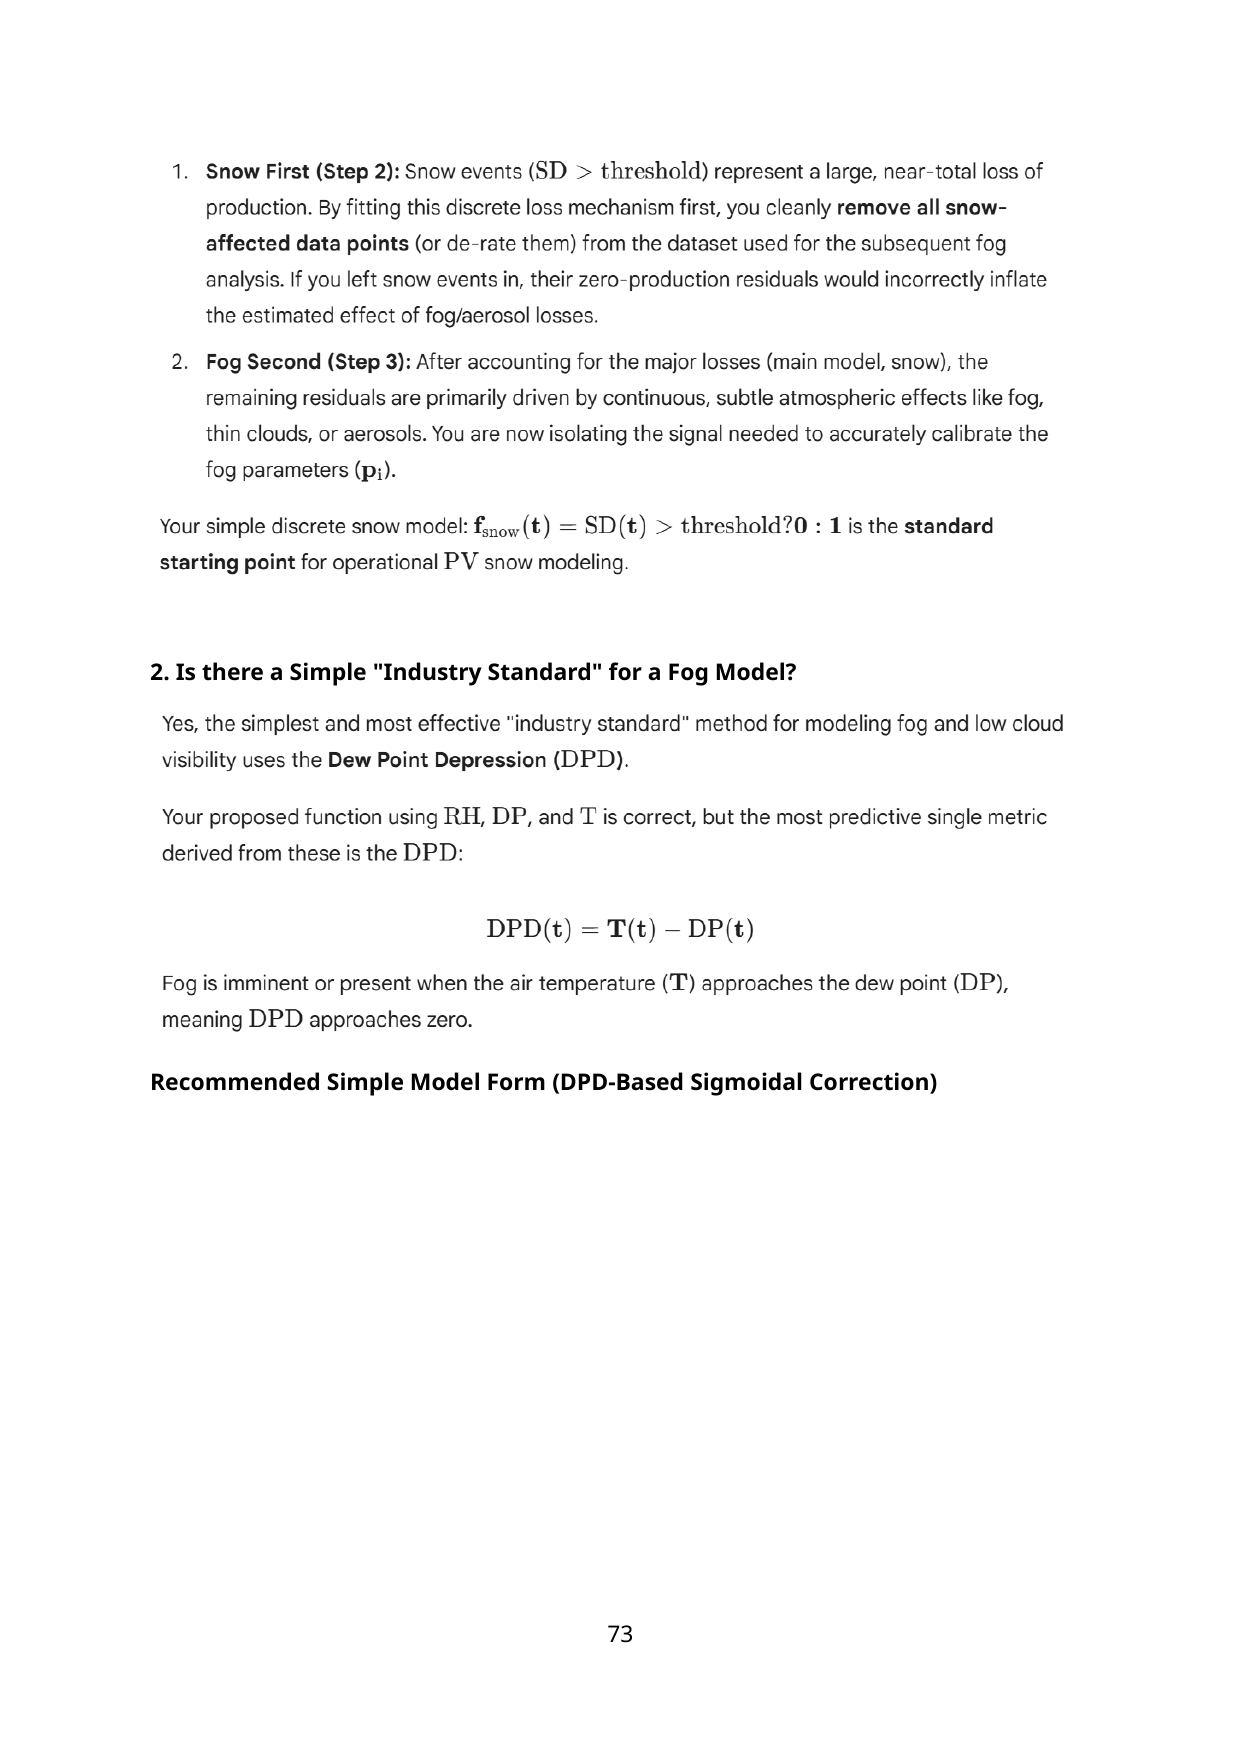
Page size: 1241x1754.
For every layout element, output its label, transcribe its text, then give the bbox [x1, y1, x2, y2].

picture [150, 706, 1091, 1047]
text 2. Is there a Simple "Industry Standard" for a Fog Model? [150, 656, 1090, 687]
picture [150, 150, 1091, 587]
text Recommended Simple Model Form (DPD-Based Sigmoidal Correction) [150, 1066, 1090, 1097]
